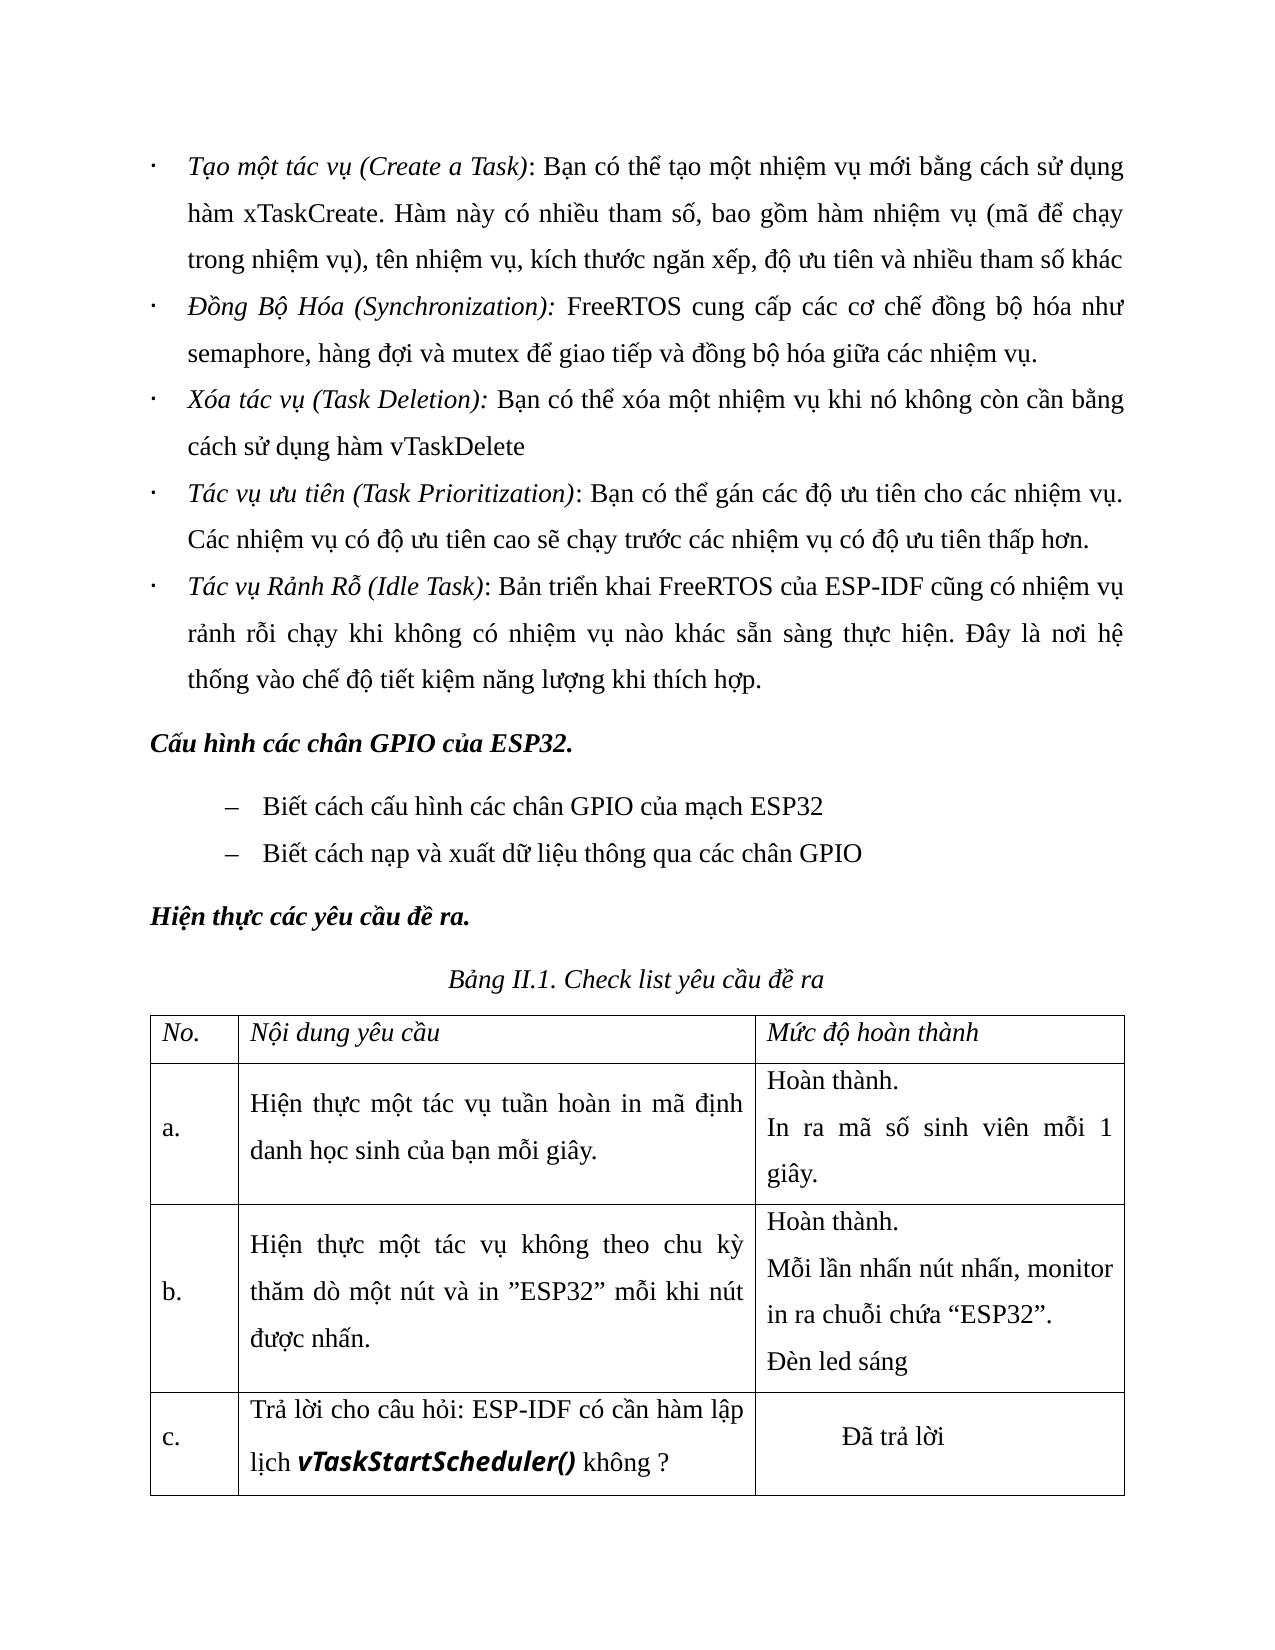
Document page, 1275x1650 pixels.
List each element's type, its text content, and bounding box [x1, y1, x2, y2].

list Tác vụ Rảnh Rỗ (Idle Task): Bản triển khai FreeRTOS của ESP-IDF cũng có nhiệm vụ rảnh rỗi chạy khi không có nhiệm vụ nào khác sẵn sàng thực hiện. Đây là nơi hệ thống vào chế độ tiết kiệm năng lượng khi thích hợp. [150, 570, 1125, 694]
text Bảng II.1. Check list yêu cầu đề ra [150, 963, 1125, 994]
list Tác vụ ưu tiên (Task Prioritization): Bạn có thể gán các độ ưu tiên cho các nhiệm vụ. Các nhiệm vụ có độ ưu tiên cao sẽ chạy trước các nhiệm vụ có độ ưu tiên thấp hơn. [150, 477, 1125, 554]
table_cell Hoàn thành. In ra mã số sinh viên mỗi 1 giây. [756, 1064, 1124, 1204]
table_header Nội dung yêu cầu [239, 1016, 755, 1063]
table_cell Hiện thực một tác vụ tuần hoàn in mã định danh học sinh của bạn mỗi giây. [239, 1064, 755, 1204]
list Xóa tác vụ (Task Deletion): Bạn có thể xóa một nhiệm vụ khi nó không còn cần bằng cách sử dụng hàm vTaskDelete [150, 383, 1125, 461]
table_cell Đã trả lời [756, 1393, 1124, 1495]
text Hiện thực các yêu cầu đề ra. [150, 900, 1125, 931]
table_cell Trả lời cho câu hỏi: ESP-IDF có cần hàm lập lịch vTaskStartScheduler() không ? [239, 1393, 755, 1495]
text Cấu hình các chân GPIO của ESP32. [150, 727, 1125, 758]
table_cell Hoàn thành. Mỗi lần nhấn nút nhấn, monitor in ra chuỗi chứa “ESP32”. Đèn led sáng [756, 1205, 1124, 1392]
table_cell b. [151, 1205, 238, 1392]
table_header Mức độ hoàn thành [756, 1016, 1124, 1063]
list Tạo một tác vụ (Create a Task): Bạn có thể tạo một nhiệm vụ mới bằng cách sử dụng hàm xTaskCreate. Hàm này có nhiều tham số, bao gồm hàm nhiệm vụ (mã để chạy trong nhiệm vụ), tên nhiệm vụ, kích thước ngăn xếp, độ ưu tiên và nhiều tham số khác [150, 150, 1125, 274]
list Biết cách cấu hình các chân GPIO của mạch ESP32 [225, 790, 1125, 821]
table_cell c. [151, 1393, 238, 1495]
table_cell Hiện thực một tác vụ không theo chu kỳ thăm dò một nút và in ”ESP32” mỗi khi nút được nhấn. [239, 1205, 755, 1392]
table_header No. [151, 1016, 238, 1063]
table_cell a. [151, 1064, 238, 1204]
list Biết cách nạp và xuất dữ liệu thông qua các chân GPIO [225, 837, 1125, 868]
list Đồng Bộ Hóa (Synchronization): FreeRTOS cung cấp các cơ chế đồng bộ hóa như semaphore, hàng đợi và mutex để giao tiếp và đồng bộ hóa giữa các nhiệm vụ. [150, 290, 1125, 368]
